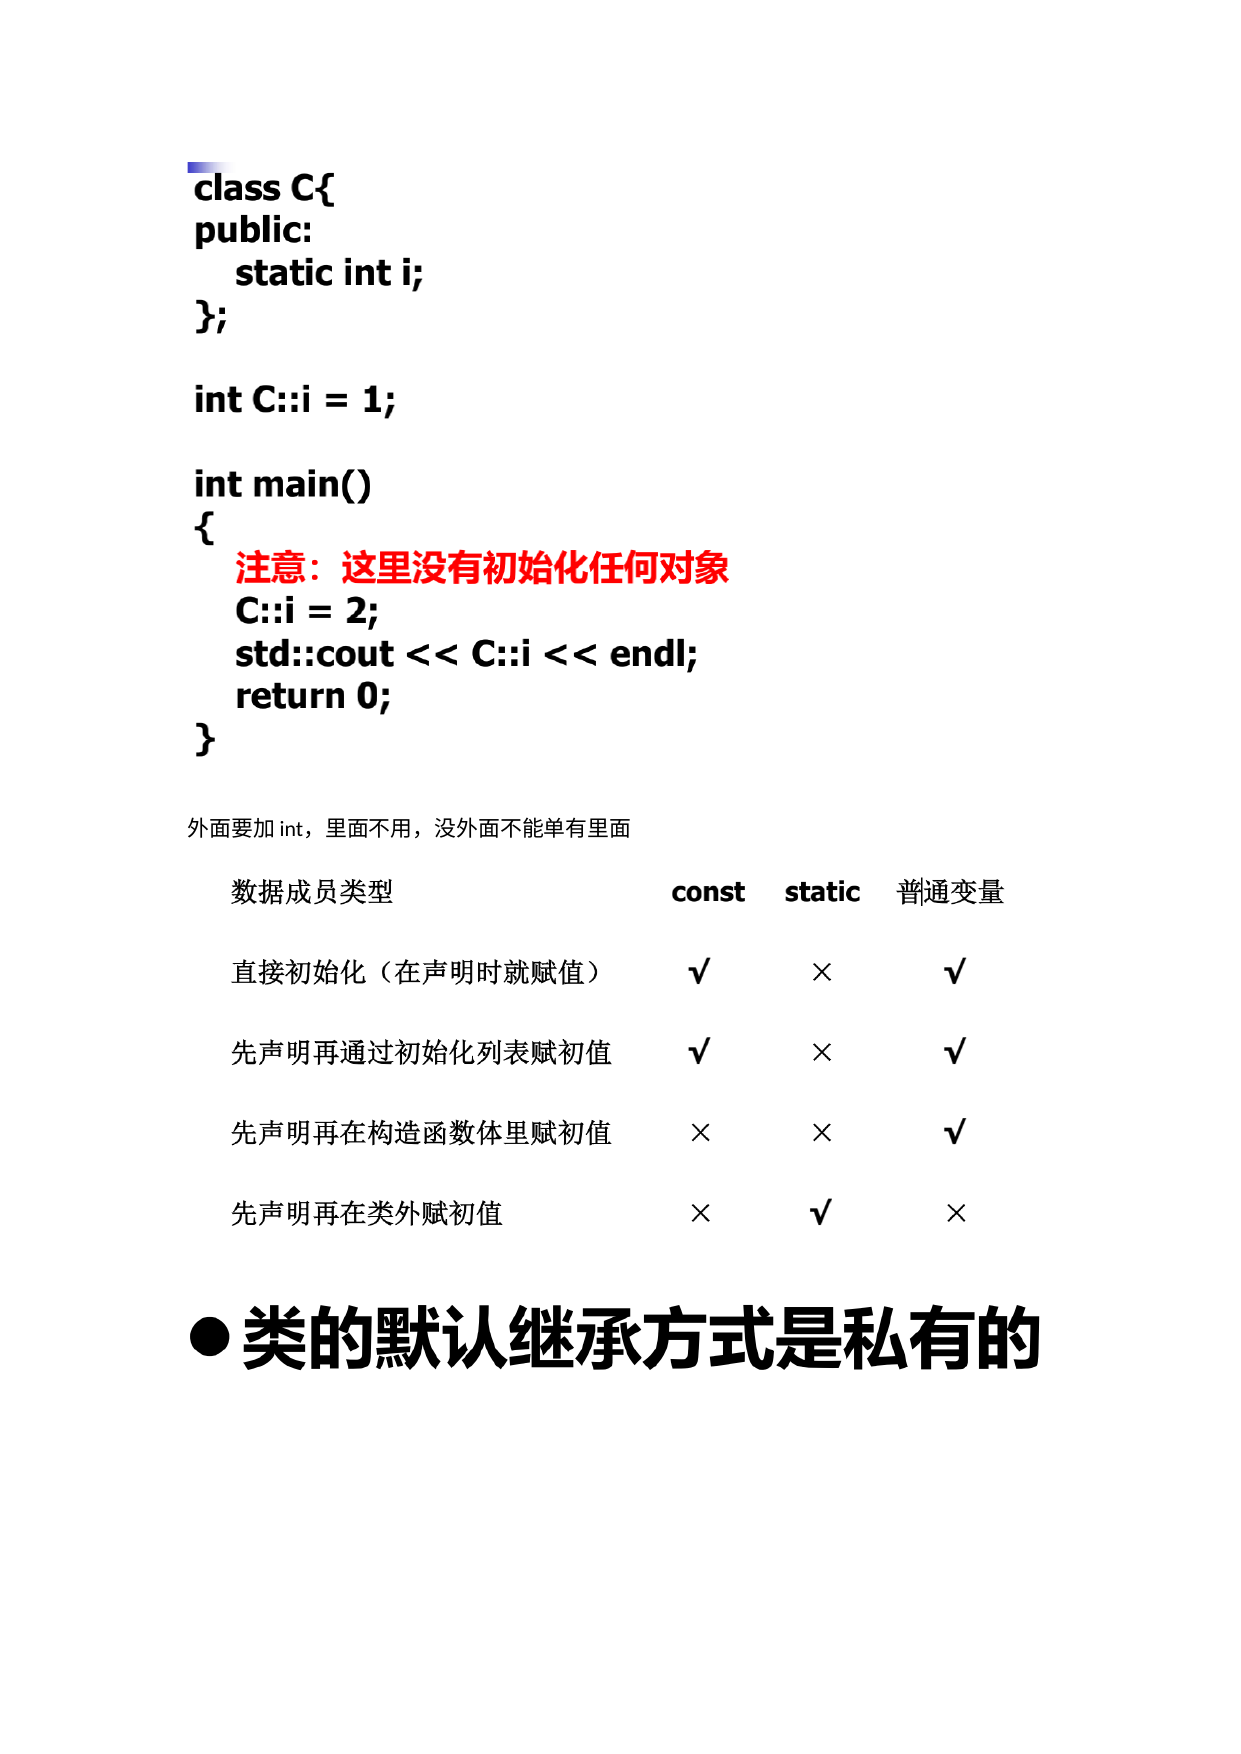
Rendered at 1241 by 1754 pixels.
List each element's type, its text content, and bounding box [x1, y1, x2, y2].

picture [187, 1267, 1052, 1383]
picture [187, 844, 1052, 1261]
picture [187, 162, 1053, 793]
text 外面要加int，里面不用，没外面不能单有里面 [187, 812, 1053, 844]
